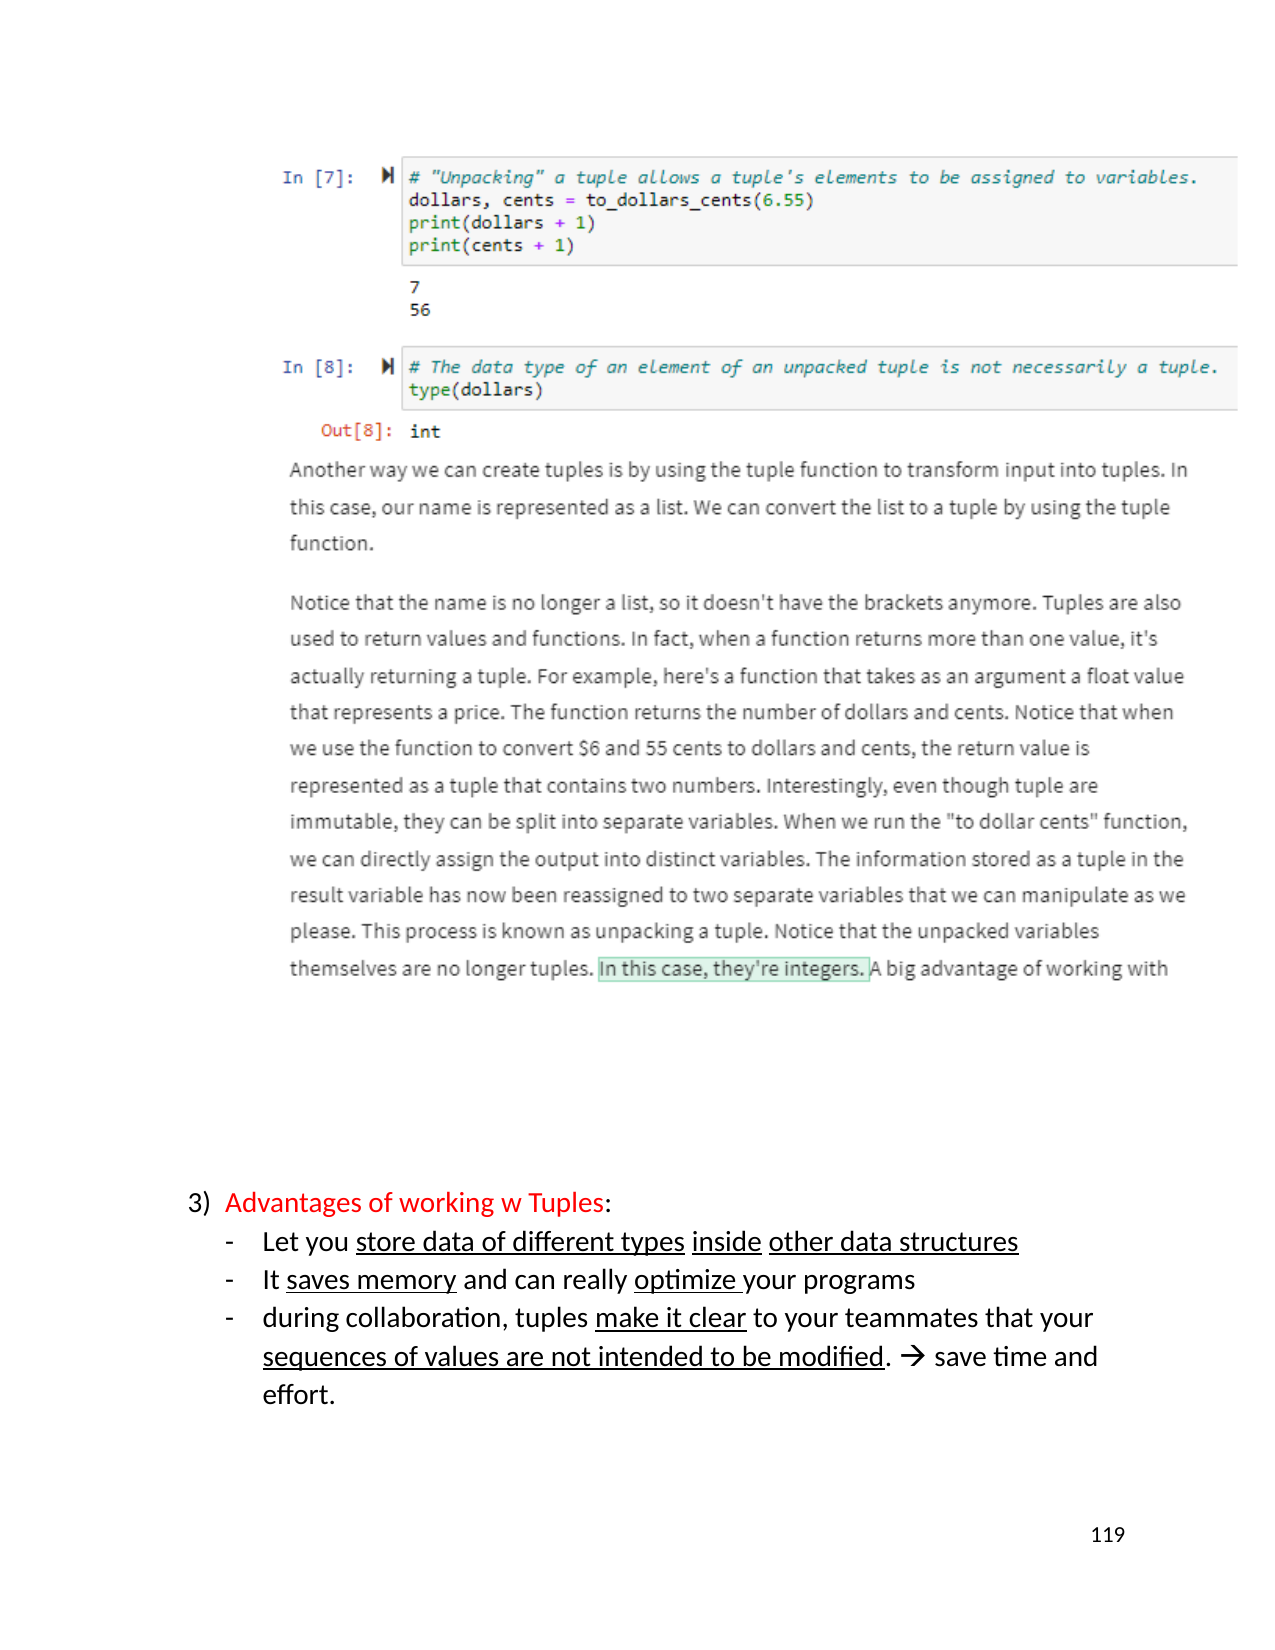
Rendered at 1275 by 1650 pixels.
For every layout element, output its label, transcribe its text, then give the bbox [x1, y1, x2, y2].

list Let you store data of different types inside other data structures [225, 1223, 1125, 1258]
picture [262, 150, 1238, 447]
list It saves memory and can really optimize your programs [225, 1261, 1125, 1297]
picture [262, 449, 1210, 990]
list Advantages of working w Tuples: [187, 1184, 1125, 1220]
list during collaboration, tuples make it clear to your teammates that your sequences of values are not intended to be modified. save time and effort. [225, 1299, 1125, 1412]
